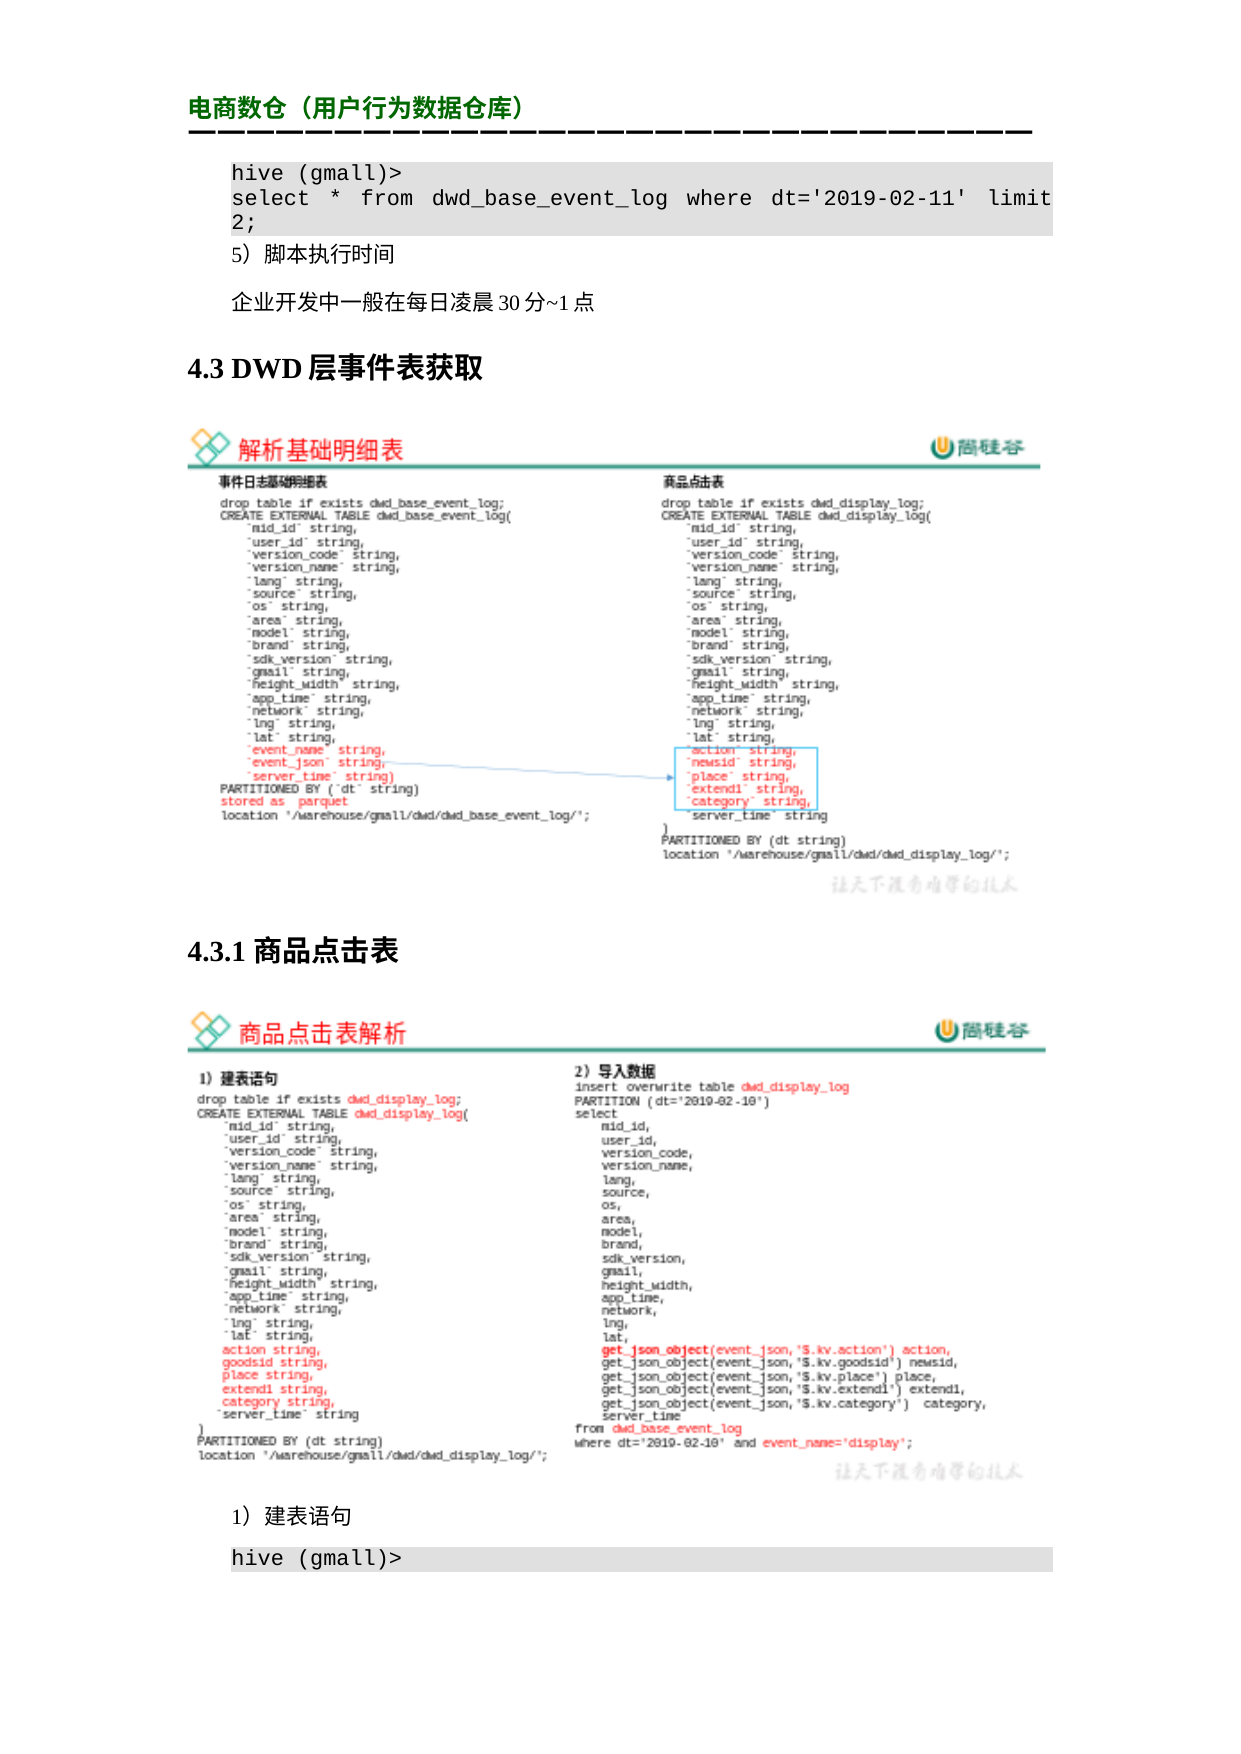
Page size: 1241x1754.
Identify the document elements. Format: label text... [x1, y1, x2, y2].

text 5）脚本执行时间 [187, 236, 1053, 269]
subtitle 4.3.1 商品点击表 [187, 916, 1053, 981]
text 1）建表语句 [187, 1499, 1053, 1531]
text hive (gmall)> [231, 162, 1053, 187]
subtitle 4.3 DWD层事件表获取 [187, 333, 1053, 398]
text hive (gmall)> [231, 1547, 1053, 1572]
text 企业开发中一般在每日凌晨30分~1点 [187, 285, 1053, 317]
text select * from dwd_base_event_log where dt='2019-02-11' limit 2; [231, 187, 1053, 236]
